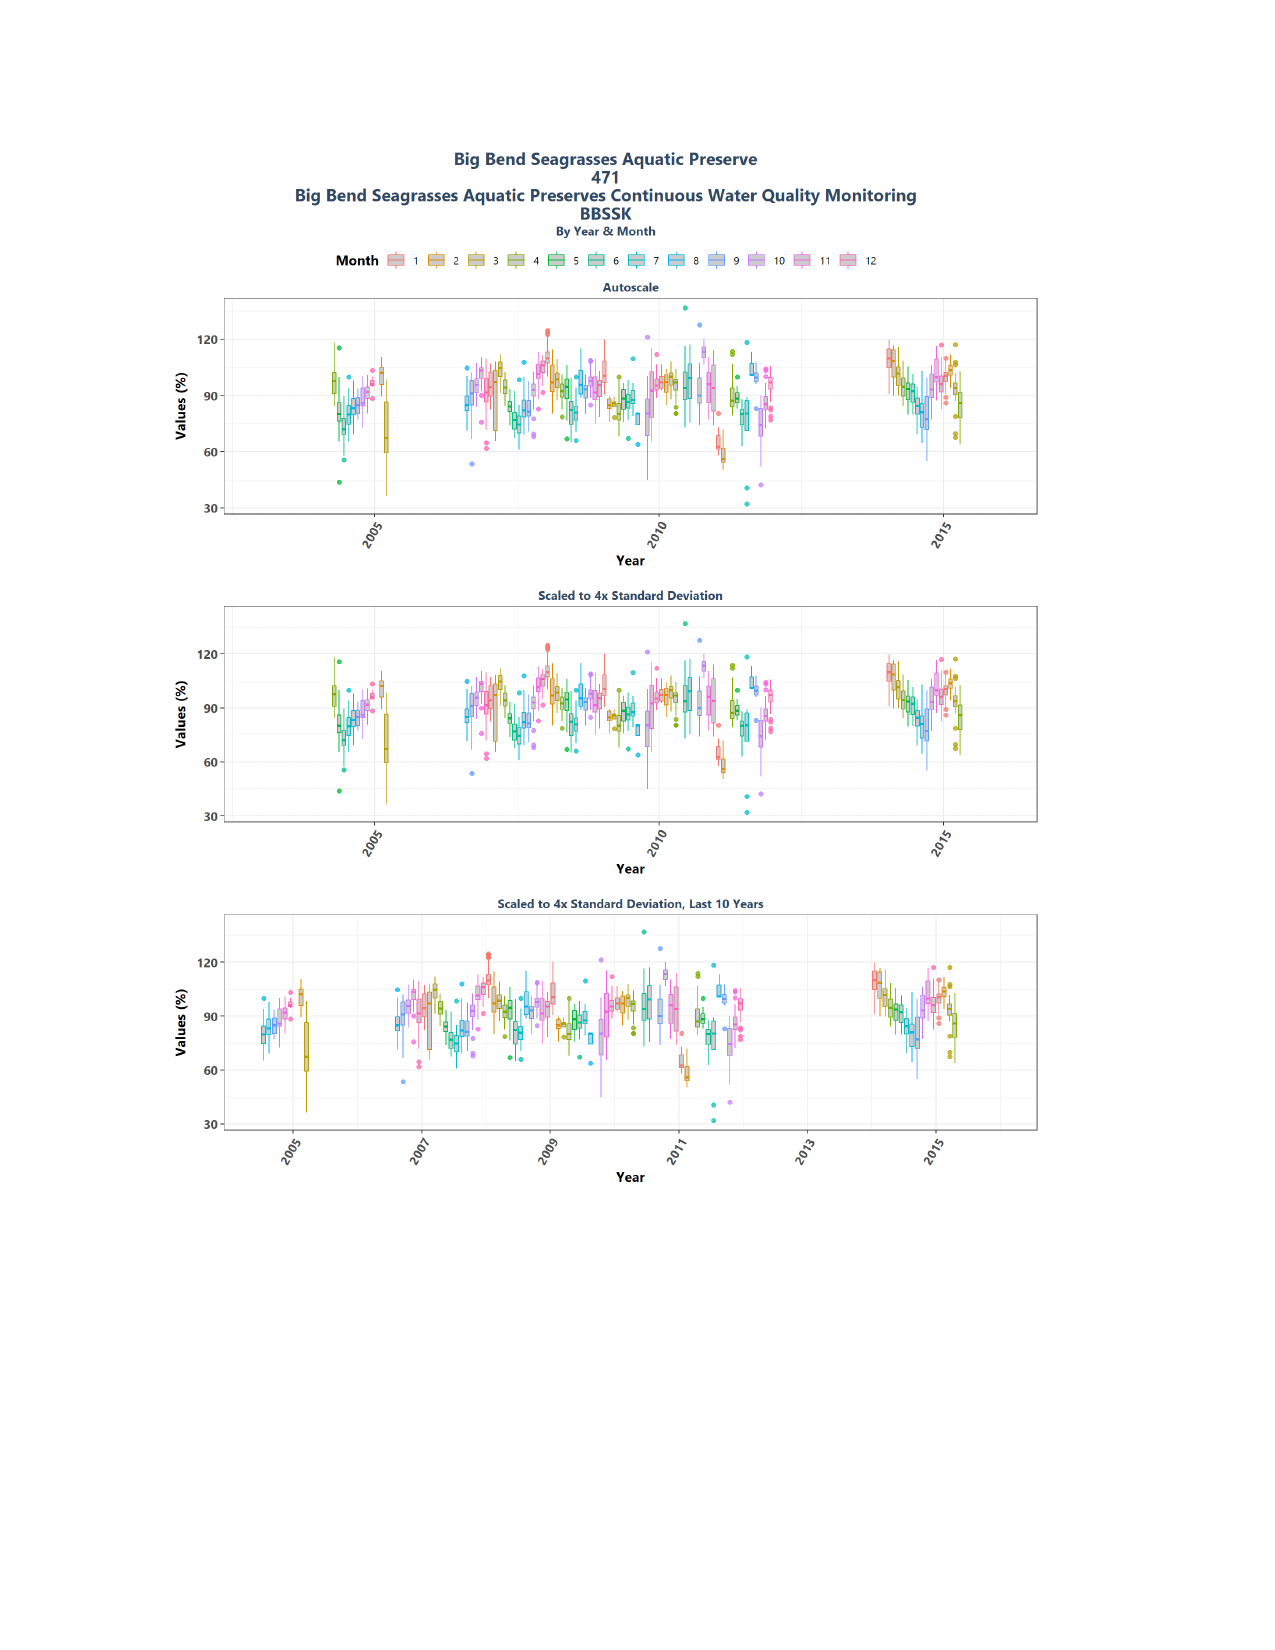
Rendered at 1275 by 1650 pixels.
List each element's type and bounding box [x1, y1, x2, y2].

picture [168, 150, 1044, 1200]
